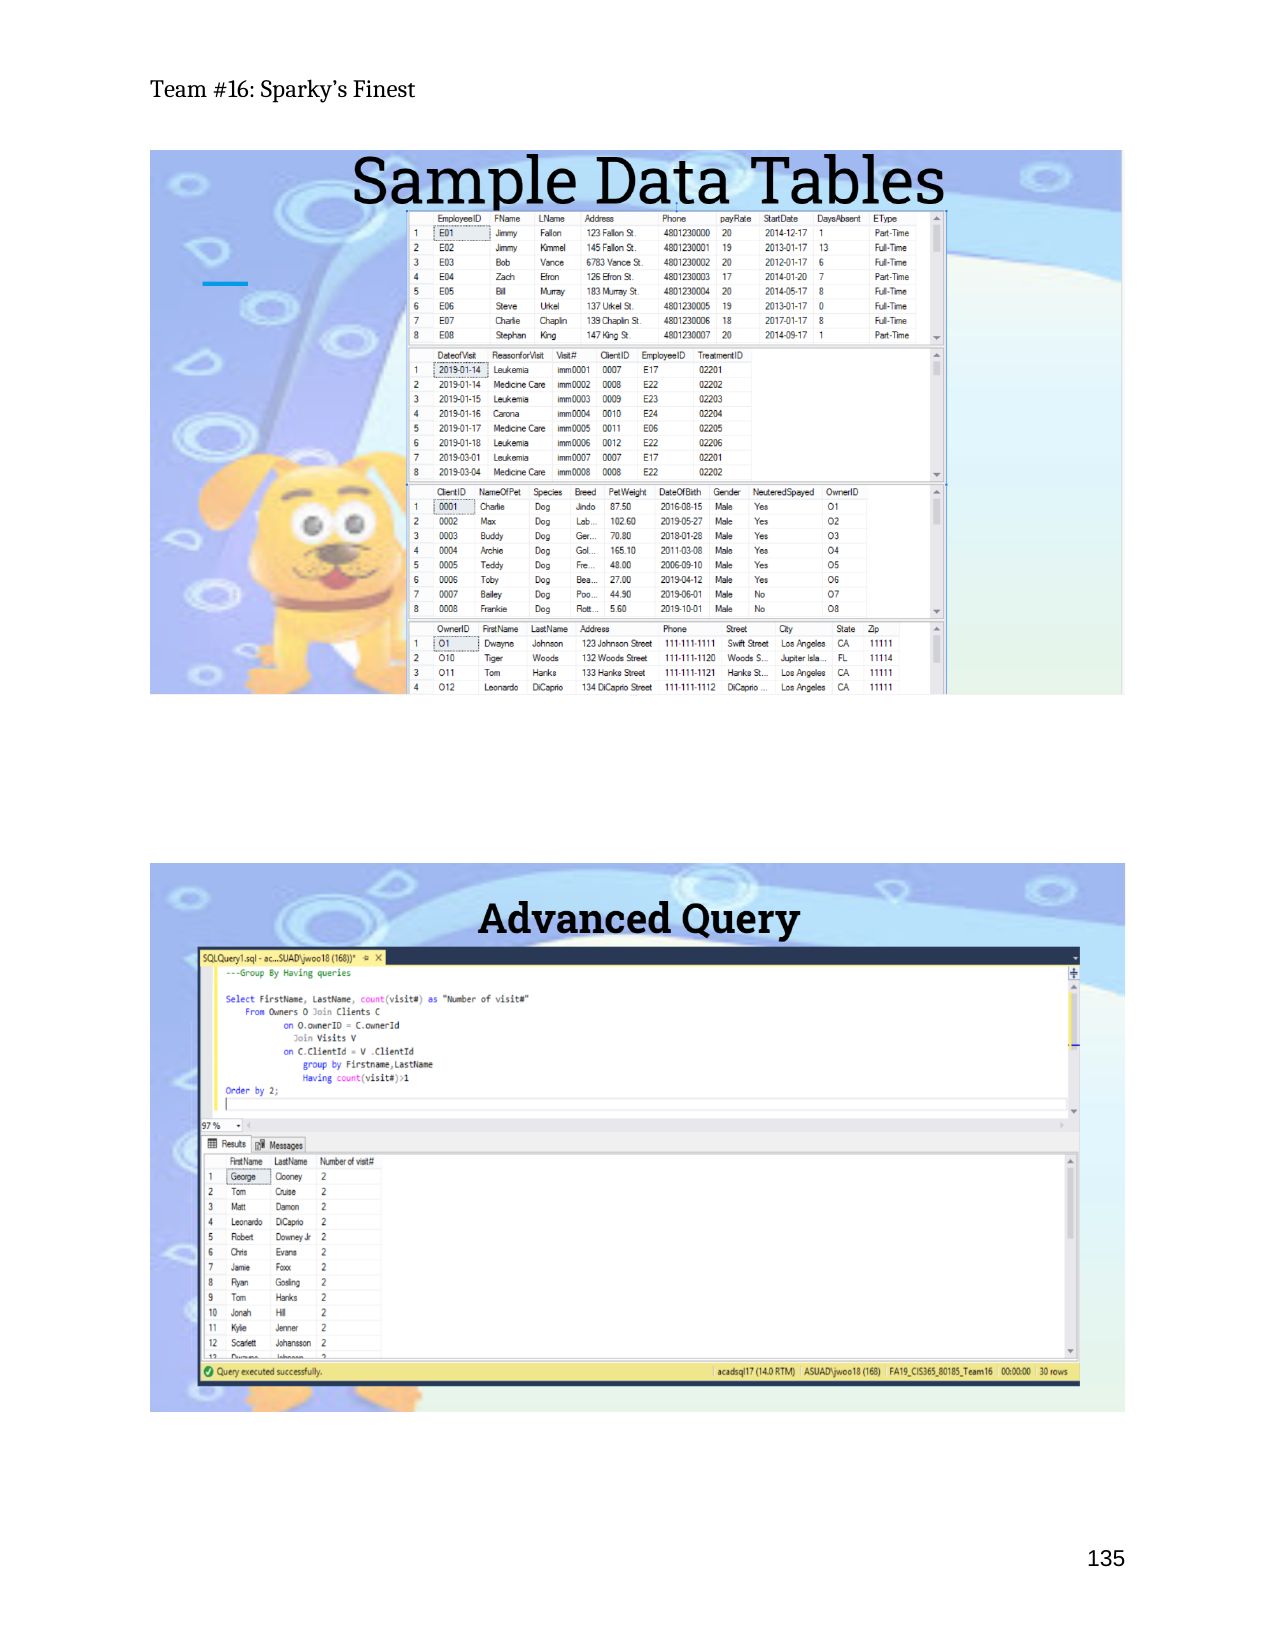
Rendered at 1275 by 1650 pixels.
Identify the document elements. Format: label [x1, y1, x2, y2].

picture [150, 863, 1125, 1412]
picture [150, 150, 1125, 696]
